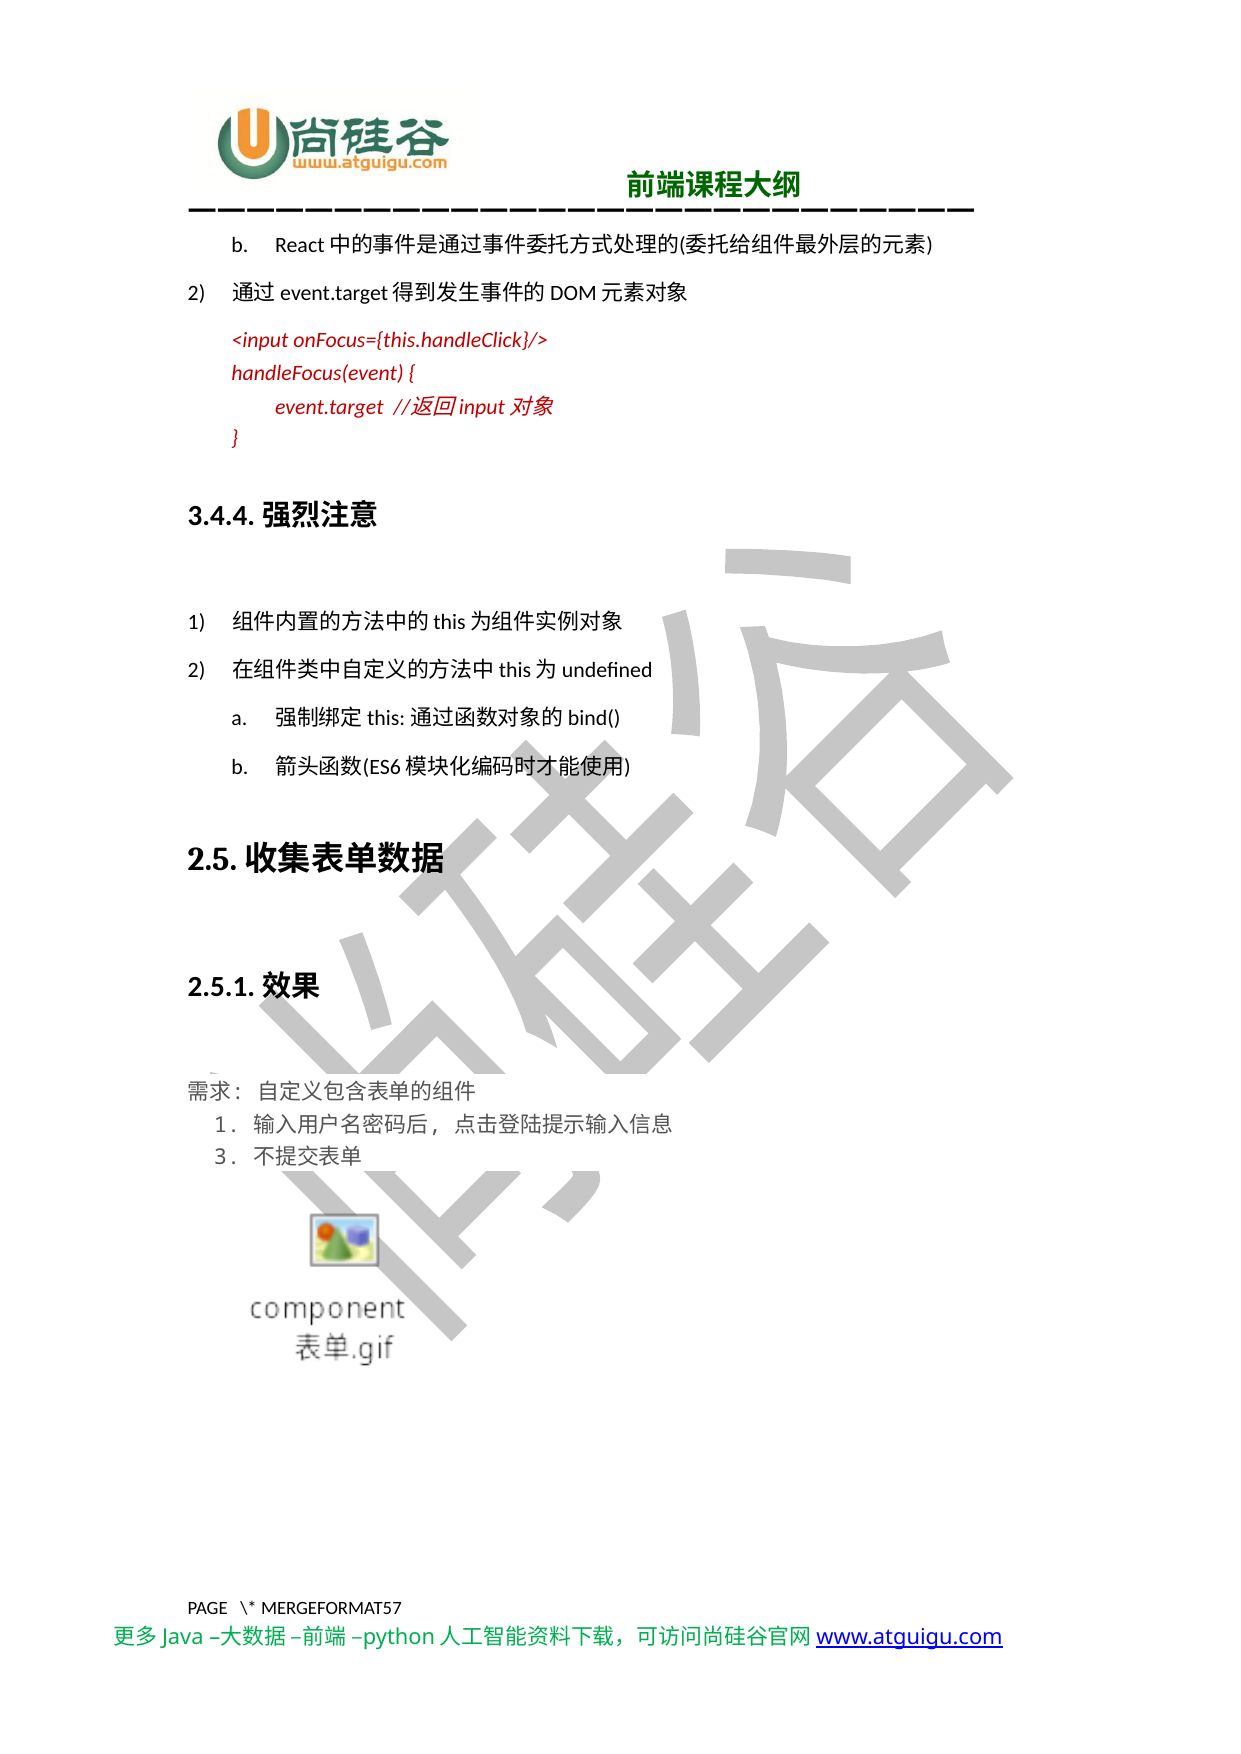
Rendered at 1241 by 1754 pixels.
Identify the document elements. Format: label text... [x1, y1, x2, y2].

list React中的事件是通过事件委托方式处理的(委托给组件最外层的元素) [231, 227, 1053, 259]
list 通过event.target得到发生事件的DOM元素对象 [187, 275, 1053, 307]
list 在组件类中自定义的方法中this为undefined [187, 652, 1053, 684]
picture [187, 88, 479, 195]
list 箭头函数(ES6模块化编码时才能使用) [231, 748, 1053, 781]
text <input onFocus={this.handleClick}/> [187, 323, 1053, 356]
subtitle 3.4.4. 强烈注意 [187, 480, 1053, 545]
subtitle 2.5.1. 效果 [187, 951, 1053, 1016]
subtitle 2.5. 收集表单数据 [187, 824, 1053, 889]
text handleFocus(event) { [187, 356, 1053, 388]
text event.target //返回input对象 [231, 388, 1053, 421]
list 组件内置的方法中的this为组件实例对象 [187, 603, 1053, 636]
text } [187, 421, 1053, 453]
list 强制绑定this: 通过函数对象的bind() [231, 700, 1053, 732]
text 需求: 自定义包含表单的组件 1. 输入用户名密码后, 点击登陆提示输入信息 3. 不提交表单 [187, 1074, 1053, 1171]
